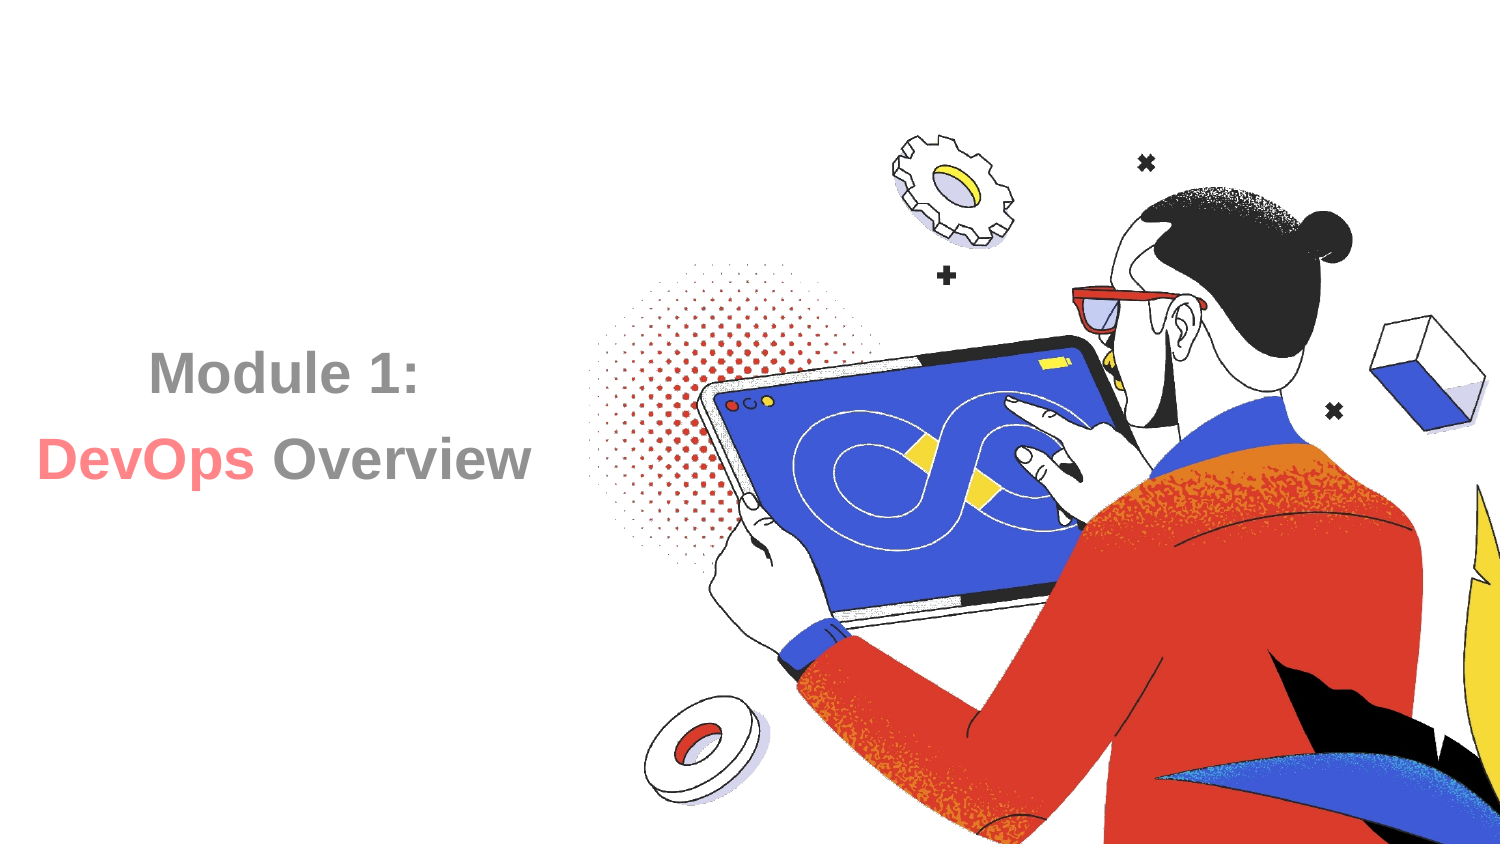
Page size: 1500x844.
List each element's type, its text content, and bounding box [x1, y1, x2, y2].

picture [581, 126, 1500, 844]
text Module 1: DevOps Overview [36, 324, 608, 496]
